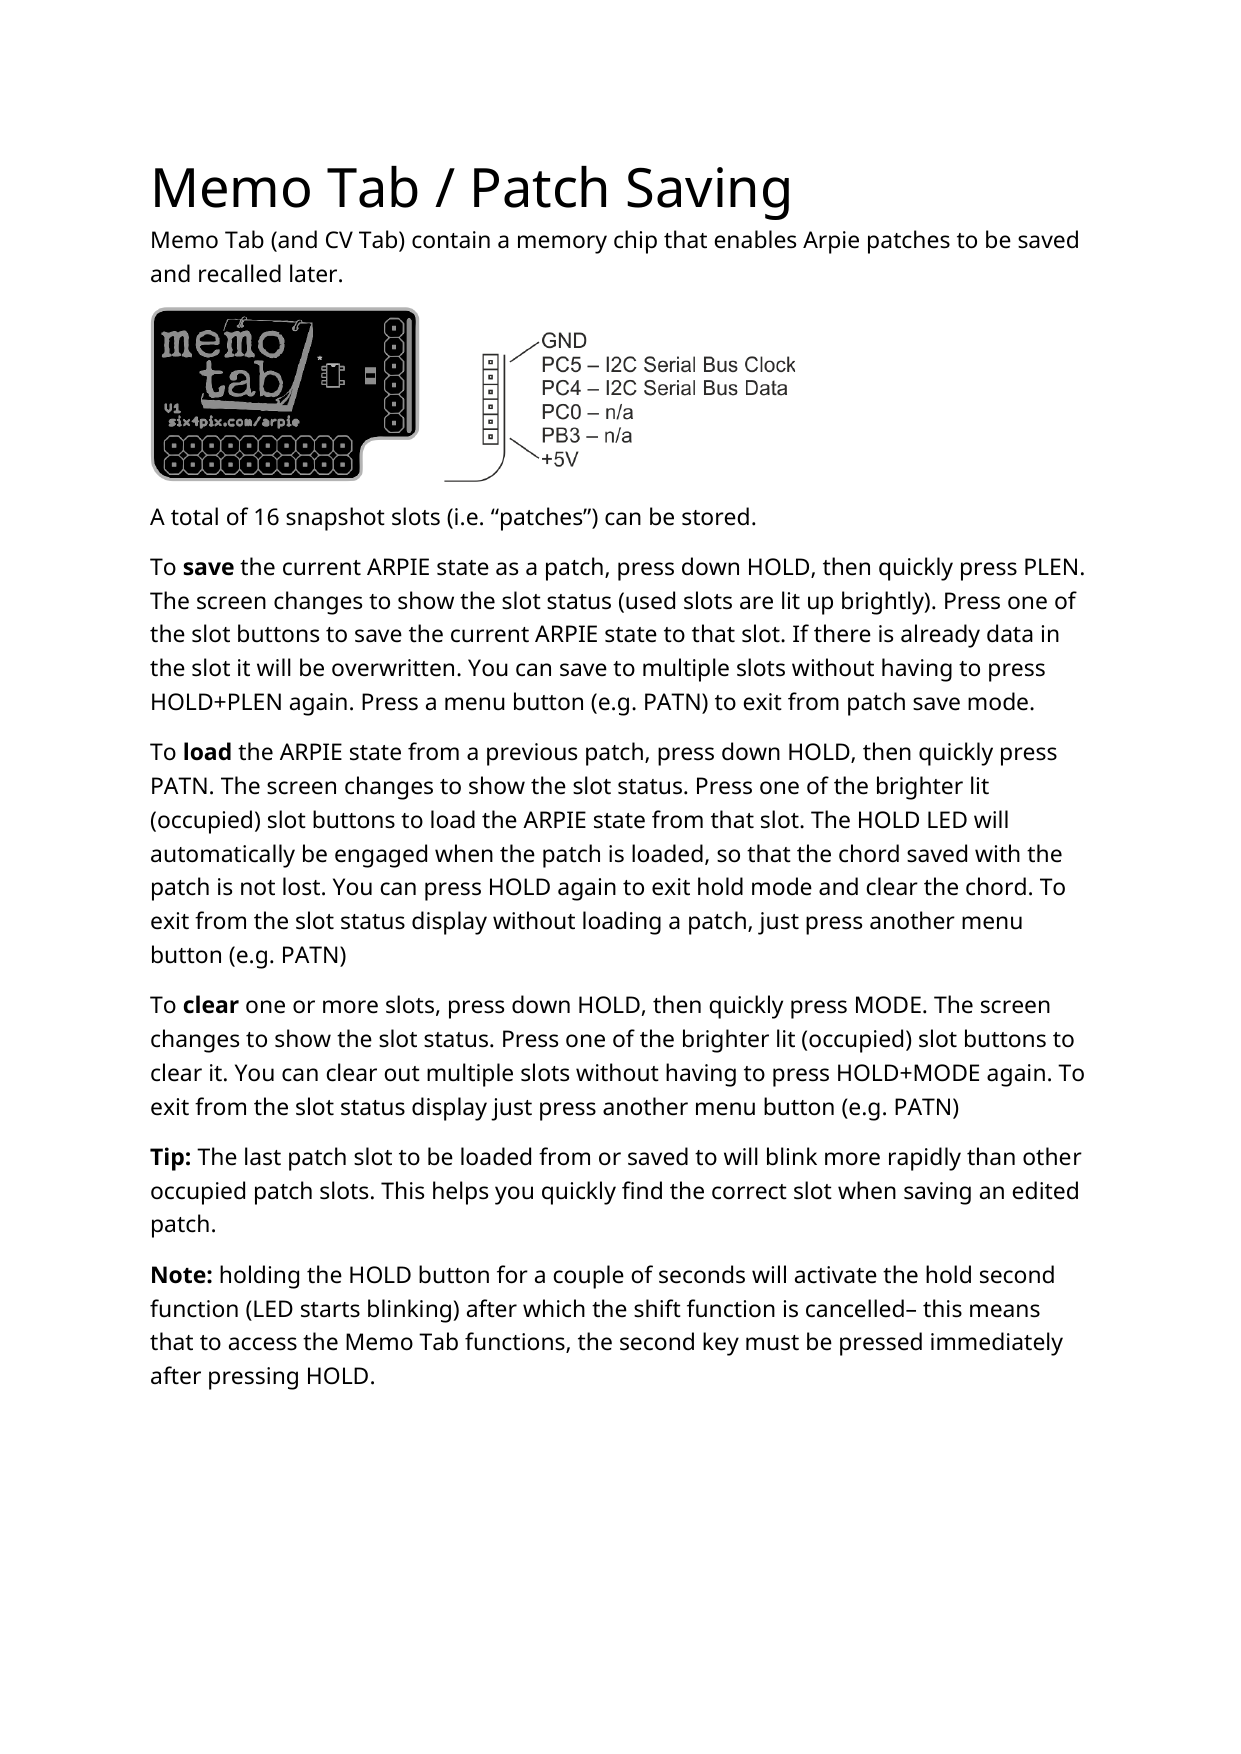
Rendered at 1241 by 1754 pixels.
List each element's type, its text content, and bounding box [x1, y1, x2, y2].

text Memo Tab (and CV Tab) contain a memory chip that enables Arpie patches to be saved and recalled later. [150, 224, 1090, 289]
text To load the ARPIE state from a previous patch, press down HOLD, then quickly press PATN. The screen changes to show the slot status. Press one of the brighter lit (occupied) slot buttons to load the ARPIE state from that slot. The HOLD LED will automatically be engaged when the patch is loaded, so that the chord saved with the patch is not lost. You can press HOLD again to exit hold mode and clear the chord. To exit from the slot status display without loading a patch, just press another menu button (e.g. PATN) [150, 736, 1090, 970]
text Tip: The last patch slot to be loaded from or saved to will blink more rapidly than other occupied patch slots. This helps you quickly find the correct slot when saving an edited patch. [150, 1141, 1090, 1240]
text To save the current ARPIE state as a patch, press down HOLD, then quickly press PLEN. The screen changes to show the slot status (used slots are lit up brightly). Press one of the slot buttons to save the current ARPIE state to that slot. If there is already data in the slot it will be overwritten. You can save to multiple slots without having to press HOLD+PLEN again. Press a menu button (e.g. PATN) to exit from patch save mode. [150, 551, 1090, 717]
text To clear one or more slots, press down HOLD, then quickly press MODE. The screen changes to show the slot status. Press one of the brighter lit (occupied) slot buttons to clear it. You can clear out multiple slots without having to press HOLD+MODE again. To exit from the slot status display just press another menu button (e.g. PATN) [150, 989, 1090, 1122]
text Note: holding the HOLD button for a couple of seconds will activate the hold second function (LED starts blinking) after which the shift function is cancelled– this means that to access the Memo Tab functions, the second key must be pressed immediately after pressing HOLD. [150, 1259, 1090, 1391]
picture [150, 307, 796, 482]
text A total of 16 snapshot slots (i.e. “patches”) can be stored. [150, 501, 1090, 532]
subtitle Memo Tab / Patch Saving [150, 150, 1090, 224]
